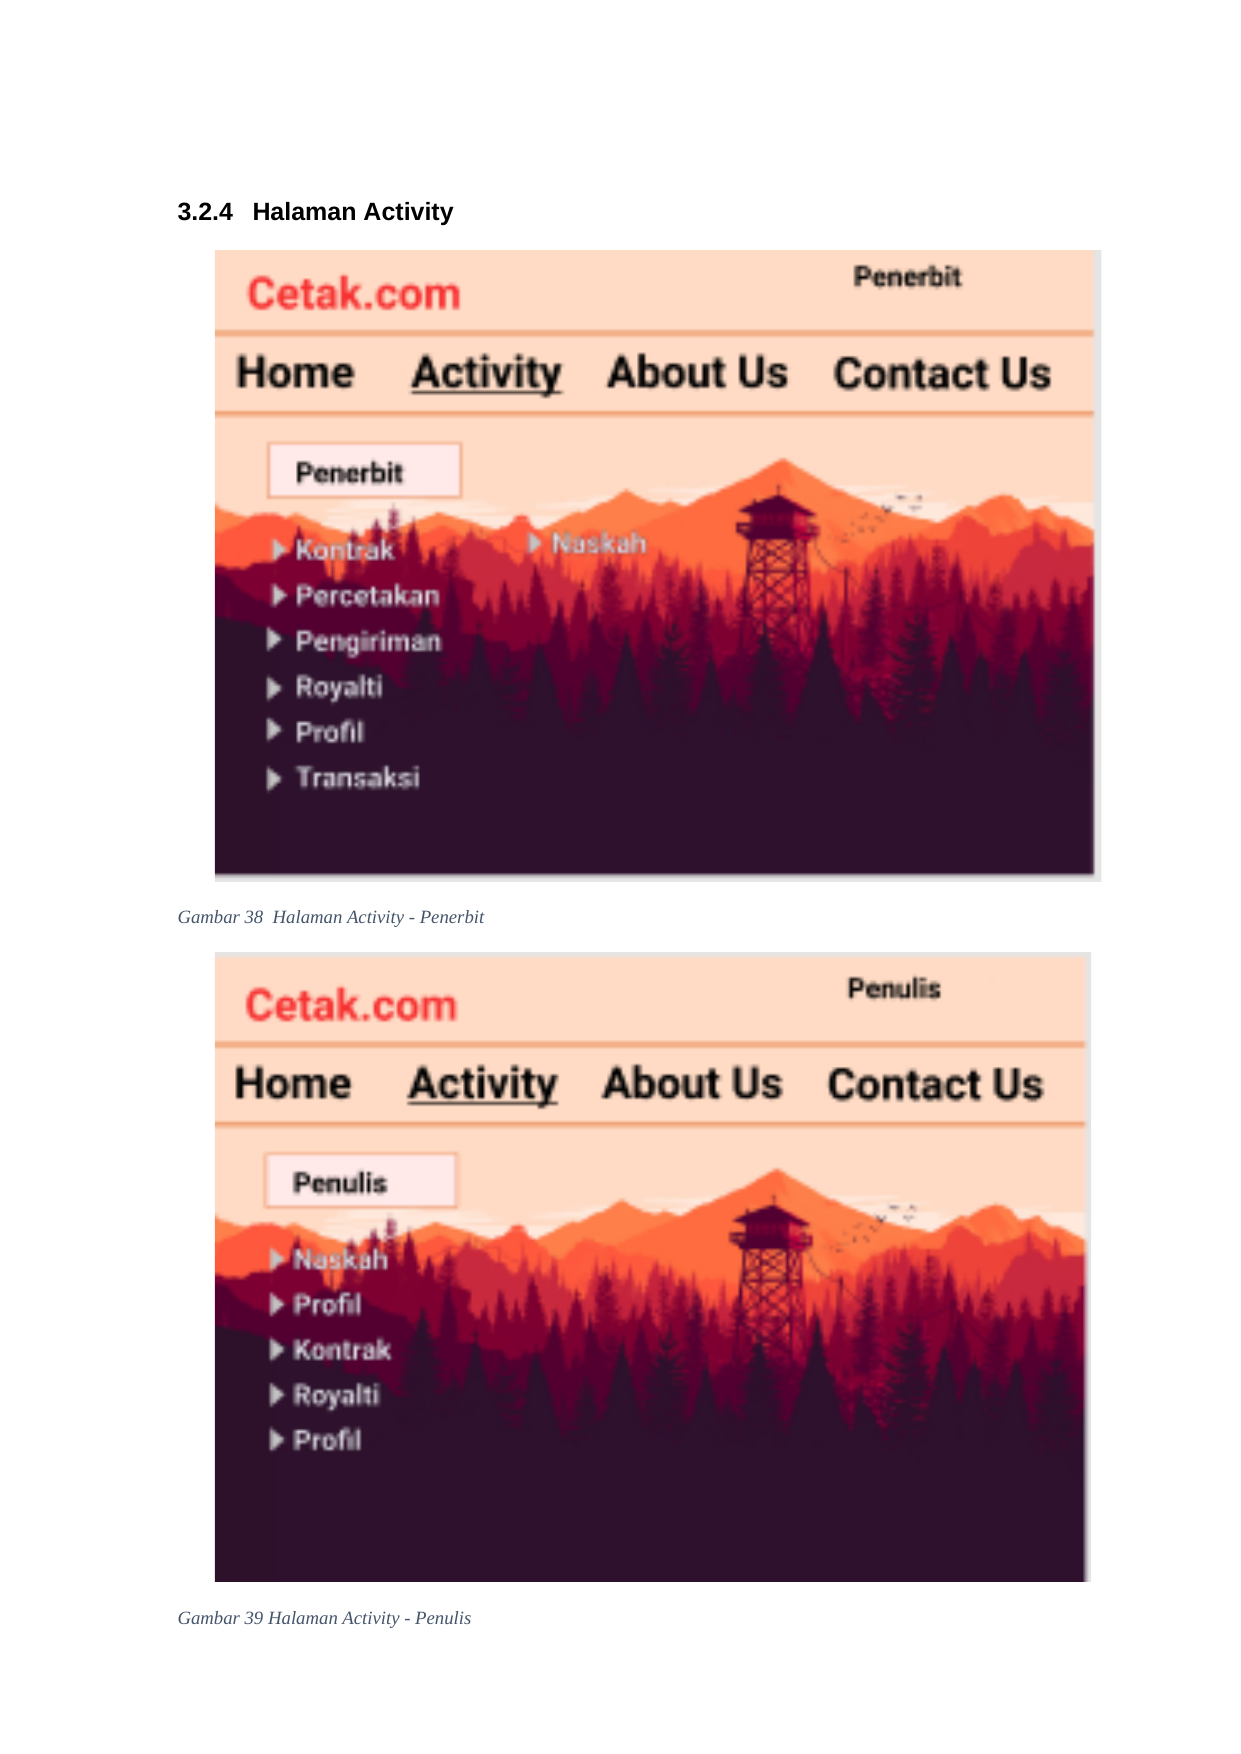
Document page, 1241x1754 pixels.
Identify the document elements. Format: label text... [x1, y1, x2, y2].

text Gambar 39 Halaman Activity - Penulis [177, 1607, 1122, 1628]
picture [214, 250, 1102, 882]
subtitle Halaman Activity [177, 197, 1122, 226]
picture [214, 952, 1092, 1582]
text Gambar 38 Halaman Activity - Penerbit [177, 906, 1122, 928]
